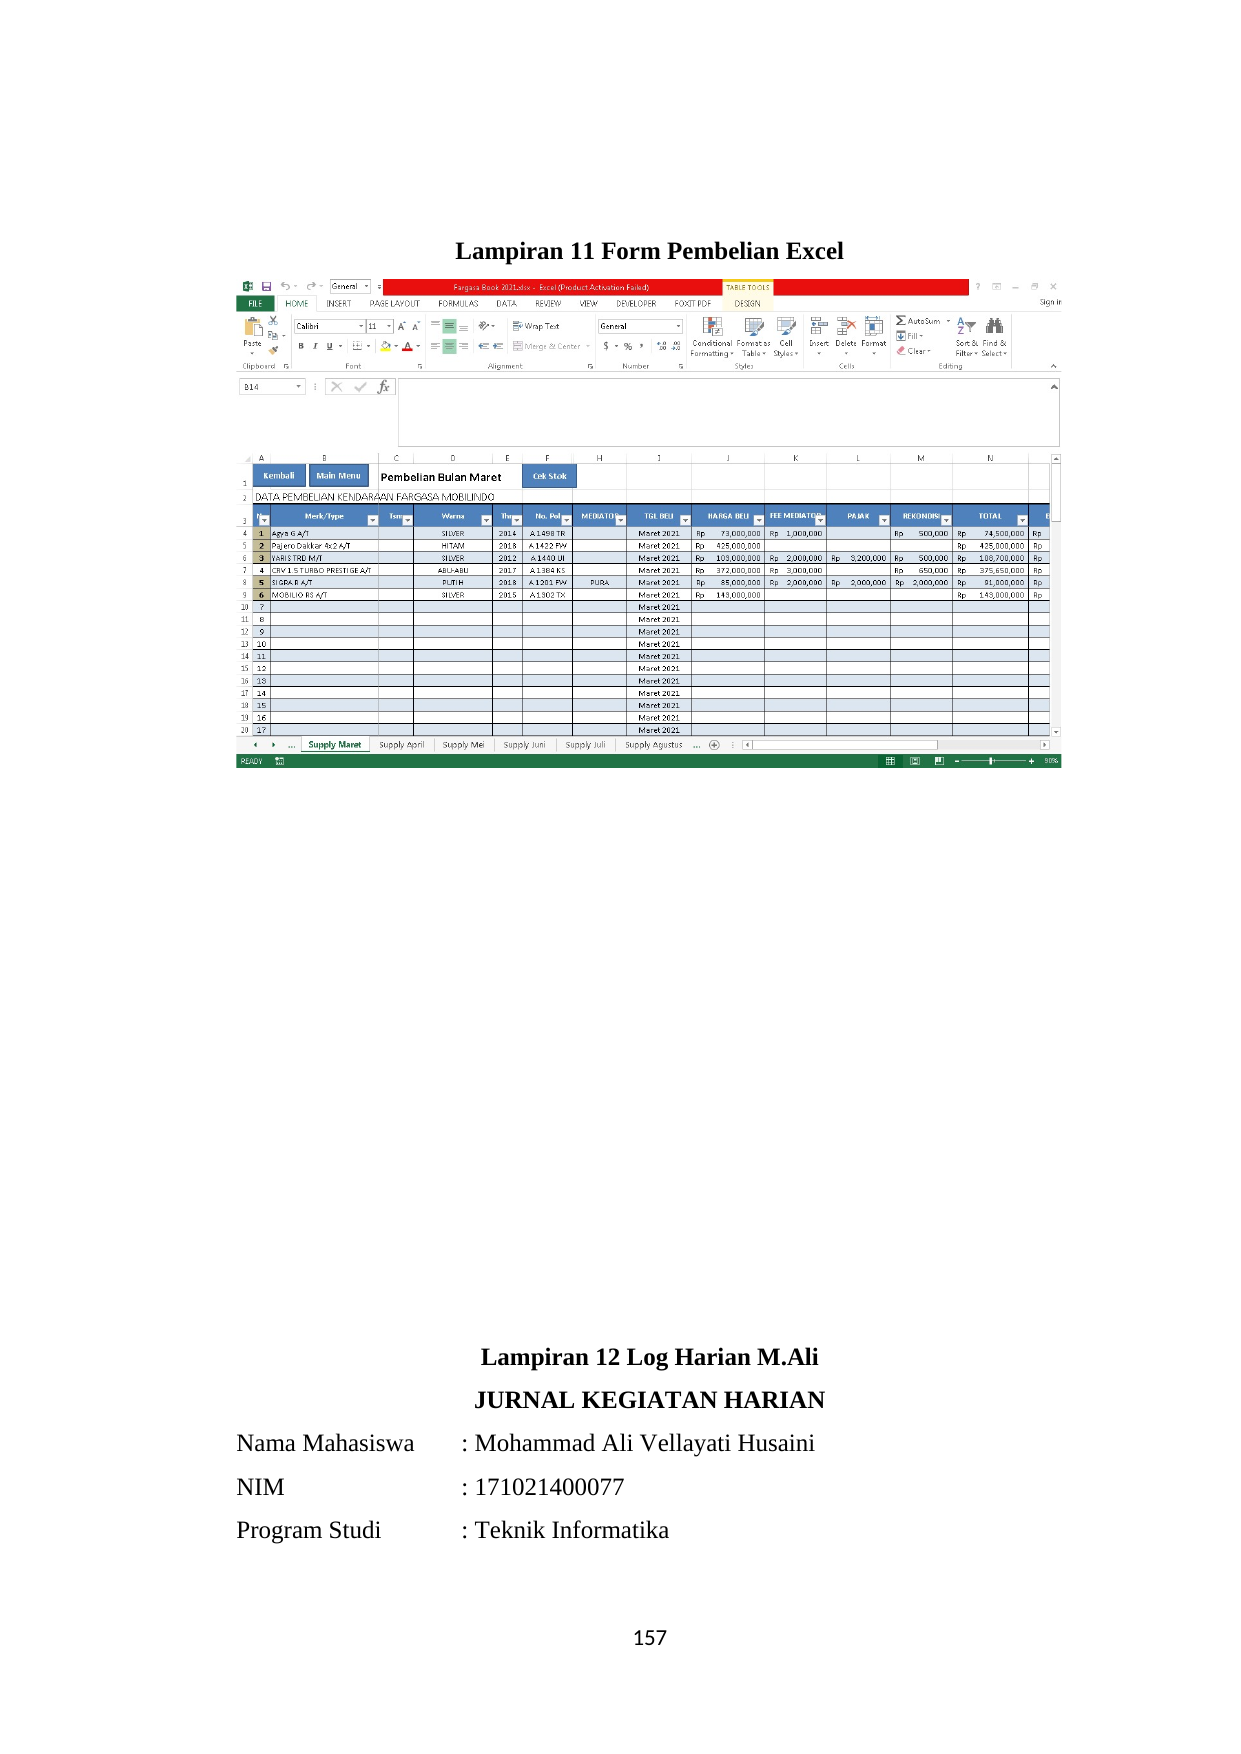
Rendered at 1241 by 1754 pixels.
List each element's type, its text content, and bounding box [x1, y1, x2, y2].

text JURNAL KEGIATAN HARIAN [236, 1385, 1063, 1414]
text NIM : 171021400077 [236, 1472, 1063, 1500]
text Lampiran 11 Form Pembelian Excel [236, 236, 1063, 265]
text Nama Mahasiswa : Mohammad Ali Vellayati Husaini [236, 1428, 1063, 1457]
text Lampiran 12 Log Harian M.Ali [236, 1342, 1063, 1371]
text Program Studi : Teknik Informatika [236, 1515, 1063, 1543]
picture [236, 279, 1062, 768]
